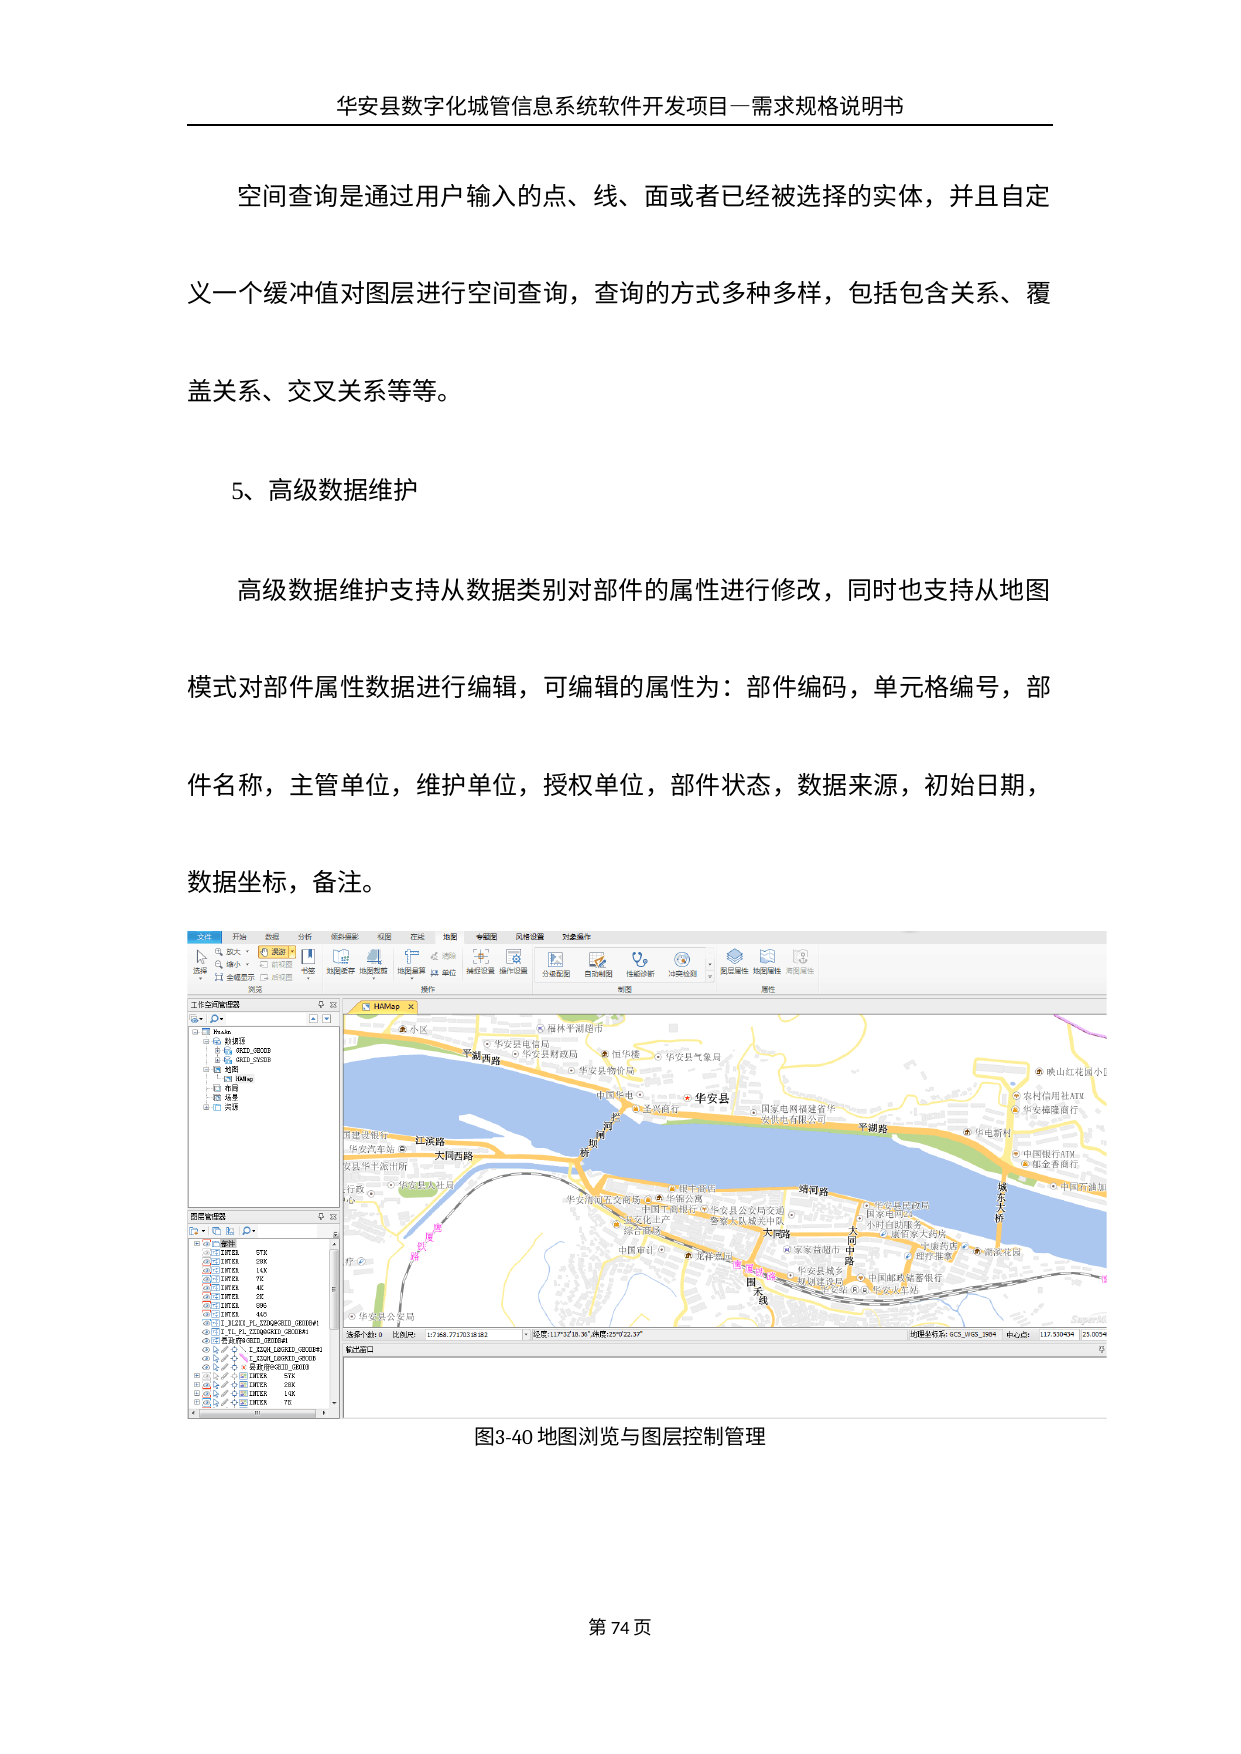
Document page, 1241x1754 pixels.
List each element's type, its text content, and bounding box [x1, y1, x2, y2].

picture [187, 931, 1107, 1419]
text 空间查询是通过用户输入的点、线、面或者已经被选择的实体，并且自定义一个缓冲值对图层进行空间查询，查询的方式多种多样，包括包含关系、覆盖关系、交叉关系等等。 [187, 162, 1053, 422]
text 5、高级数据维护 [231, 456, 1053, 521]
text 图3-40地图浏览与图层控制管理 [187, 1419, 1053, 1451]
text 高级数据维护支持从数据类别对部件的属性进行修改，同时也支持从地图模式对部件属性数据进行编辑，可编辑的属性为：部件编码，单元格编号，部件名称，主管单位，维护单位，授权单位，部件状态，数据来源，初始日期，数据坐标，备注。 [187, 556, 1053, 913]
